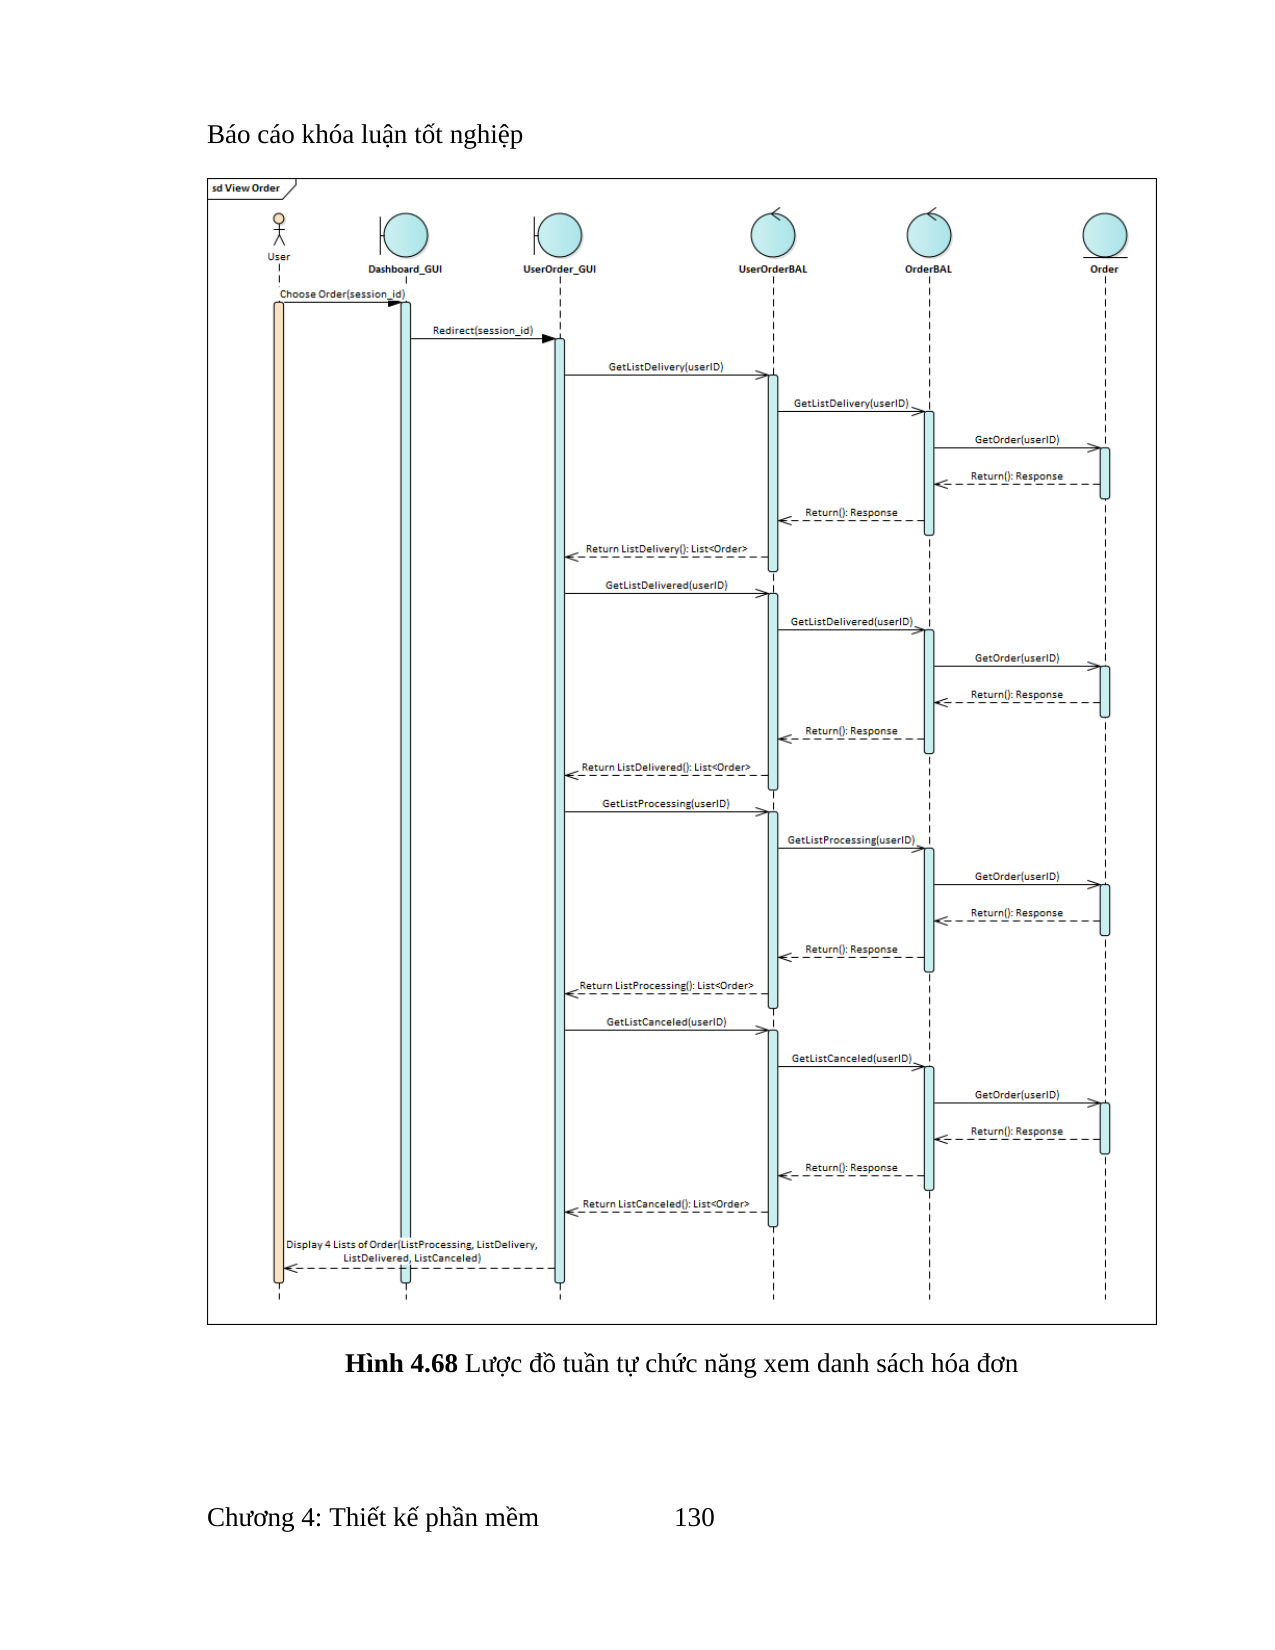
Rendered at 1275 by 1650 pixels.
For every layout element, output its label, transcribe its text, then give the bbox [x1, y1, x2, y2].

text Hình 4.68 Lược đồ tuần tự chức năng xem danh sách hóa đơn [207, 1347, 1157, 1378]
picture [206, 177, 1157, 1325]
